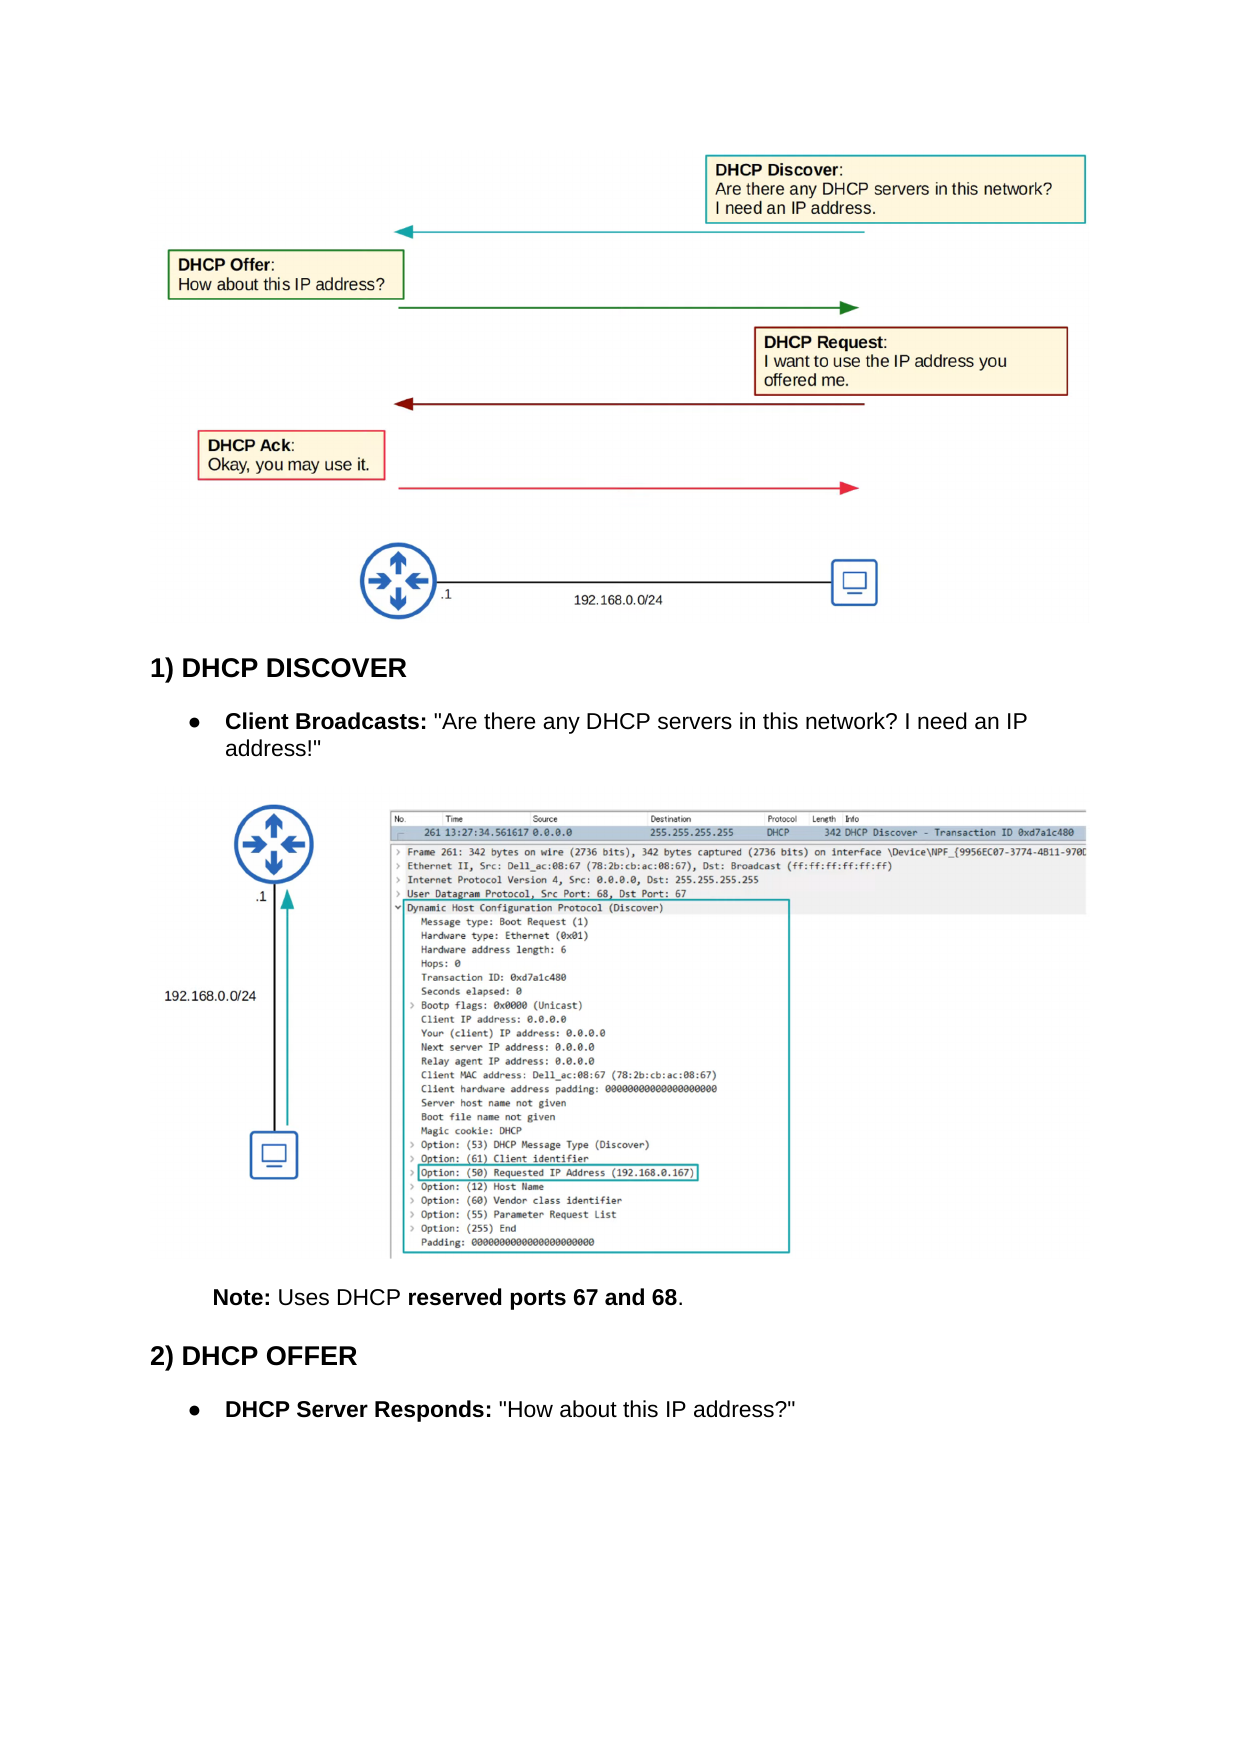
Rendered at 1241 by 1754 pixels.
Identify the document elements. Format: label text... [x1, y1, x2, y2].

list Client Broadcasts: "Are there any DHCP servers in this network? I need an IP address!" [187, 708, 1090, 761]
picture [150, 150, 1091, 623]
subtitle 1) DHCP DISCOVER [150, 652, 1090, 683]
subtitle 2) DHCP OFFER [150, 1339, 1090, 1371]
text Note: Uses DHCP reserved ports 67 and 68. [212, 1284, 1028, 1310]
list DHCP Server Responds: "How about this IP address?" [187, 1396, 1090, 1422]
picture [150, 786, 1091, 1259]
